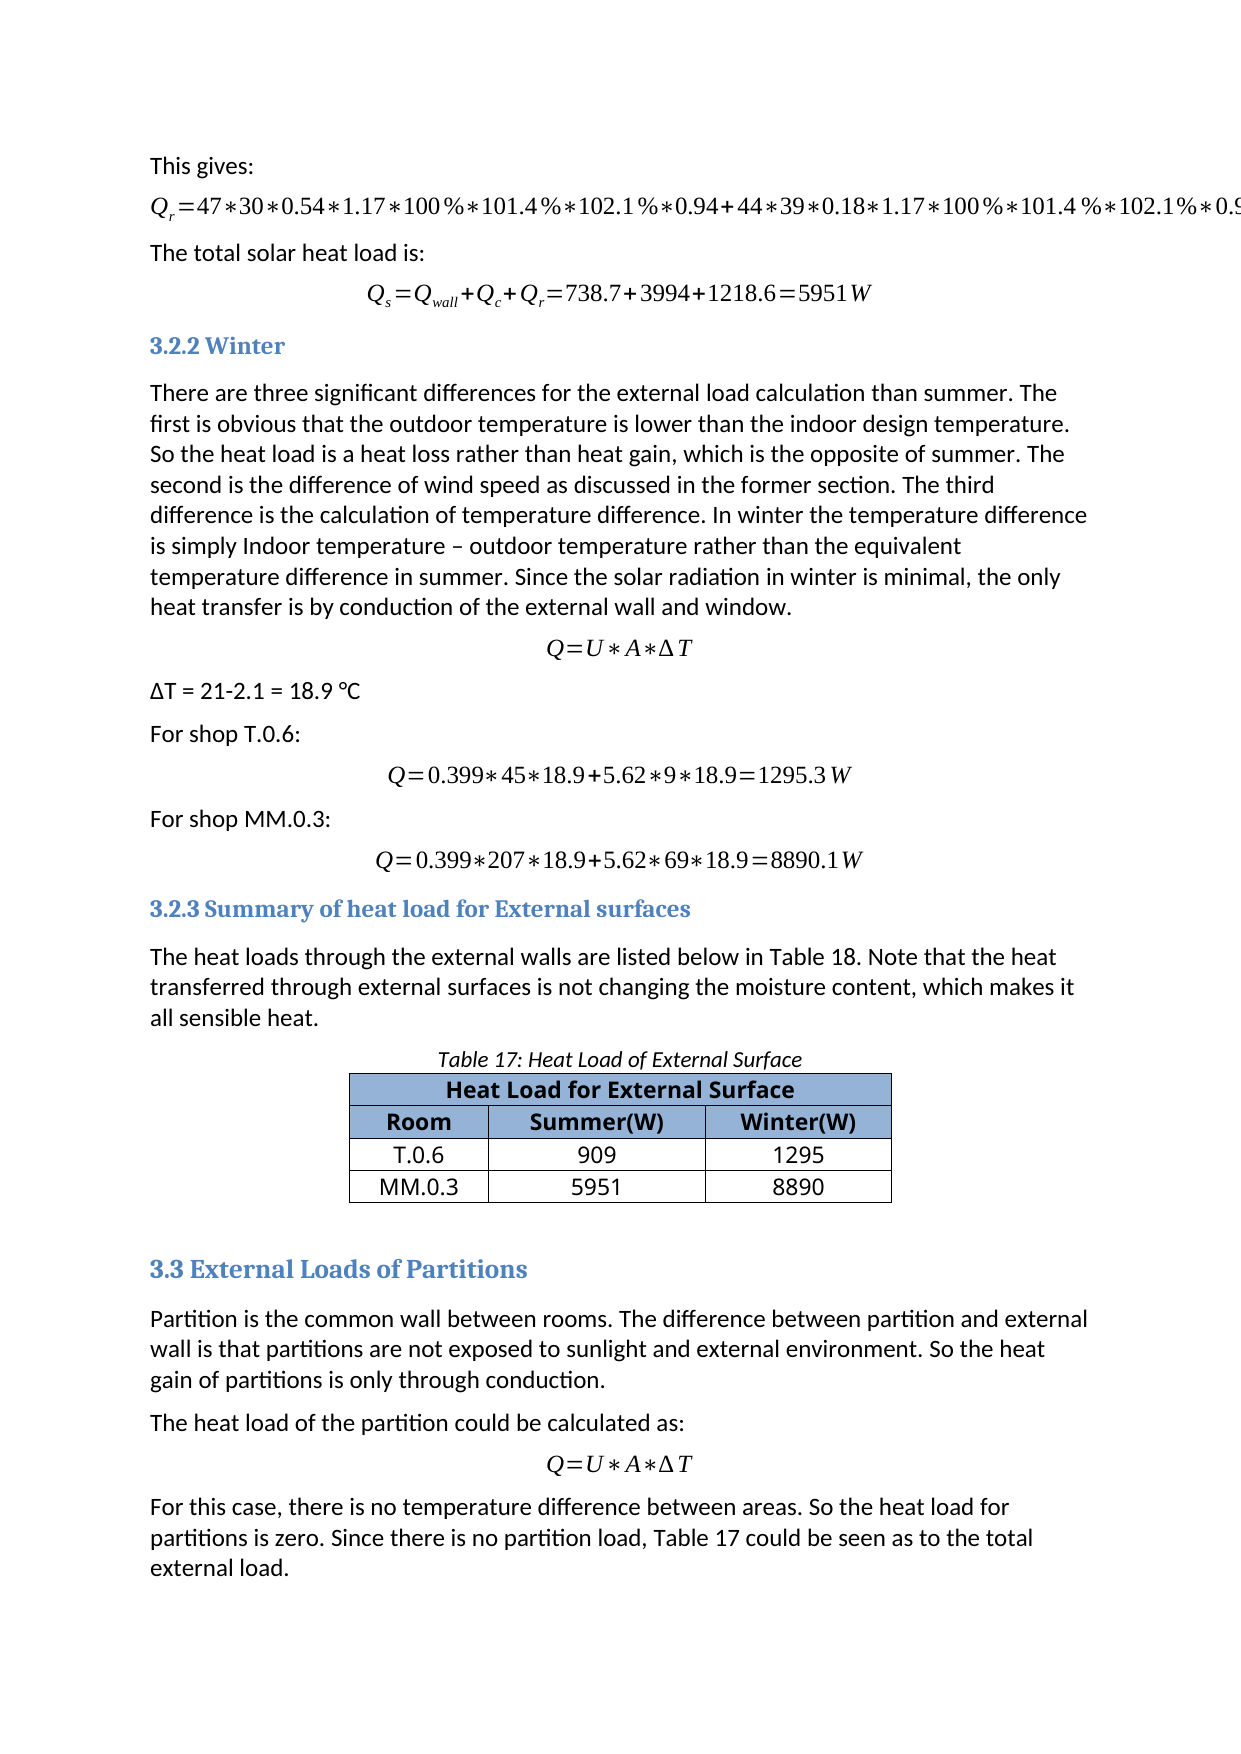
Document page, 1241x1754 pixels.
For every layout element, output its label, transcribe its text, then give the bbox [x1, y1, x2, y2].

subtitle 3.3 External Loads of Partitions [150, 1254, 1090, 1286]
subtitle 3.2.2 Winter [150, 332, 1090, 361]
table_cell 1295 [706, 1139, 891, 1170]
text This gives: [150, 150, 1090, 181]
text There are three significant differences for the external load calculation than summer. The first is obvious that the outdoor temperature is lower than the indoor design temperature. So the heat load is a heat loss rather than heat gain, which is the opposite of summer. The second is the difference of wind speed as discussed in the former section. The third difference is the calculation of temperature difference. In winter the temperature difference is simply Indoor temperature – outdoor temperature rather than the equivalent temperature difference in summer. Since the solar radiation in winter is minimal, the only heat transfer is by conduction of the external wall and window. [150, 378, 1090, 622]
table_cell MM.0.3 [350, 1171, 488, 1202]
text For this case, there is no temperature difference between areas. So the heat load for partitions is zero. Since there is no partition load, Table 17 could be seen as to the total external load. [150, 1491, 1090, 1583]
text The total solar heat load is: [150, 237, 1090, 267]
table_cell Winter(W) [706, 1106, 891, 1138]
table_cell 5951 [489, 1171, 705, 1202]
table_cell Summer(W) [489, 1106, 705, 1138]
text For shop MM.0.3: [150, 803, 1090, 833]
table_cell 8890 [706, 1171, 891, 1202]
subtitle 3.2.3 Summary of heat load for External surfaces [150, 895, 1090, 924]
table_cell 909 [489, 1139, 705, 1170]
text Table 17: Heat Load of External Surface [150, 1045, 1090, 1073]
text The heat loads through the external walls are listed below in Table 18. Note that the heat transferred through external surfaces is not changing the moisture content, which makes it all sensible heat. [150, 941, 1090, 1032]
text ∆T = 21-2.1 = 18.9 °C [150, 676, 1090, 706]
table_header Heat Load for External Surface [350, 1074, 891, 1105]
text For shop T.0.6: [150, 718, 1090, 749]
table_cell Room [350, 1106, 488, 1138]
text Partition is the common wall between rooms. The difference between partition and external wall is that partitions are not exposed to sunlight and external environment. So the heat gain of partitions is only through conduction. [150, 1303, 1090, 1394]
table_cell T.0.6 [350, 1139, 488, 1170]
text The heat load of the partition could be calculated as: [150, 1407, 1090, 1437]
